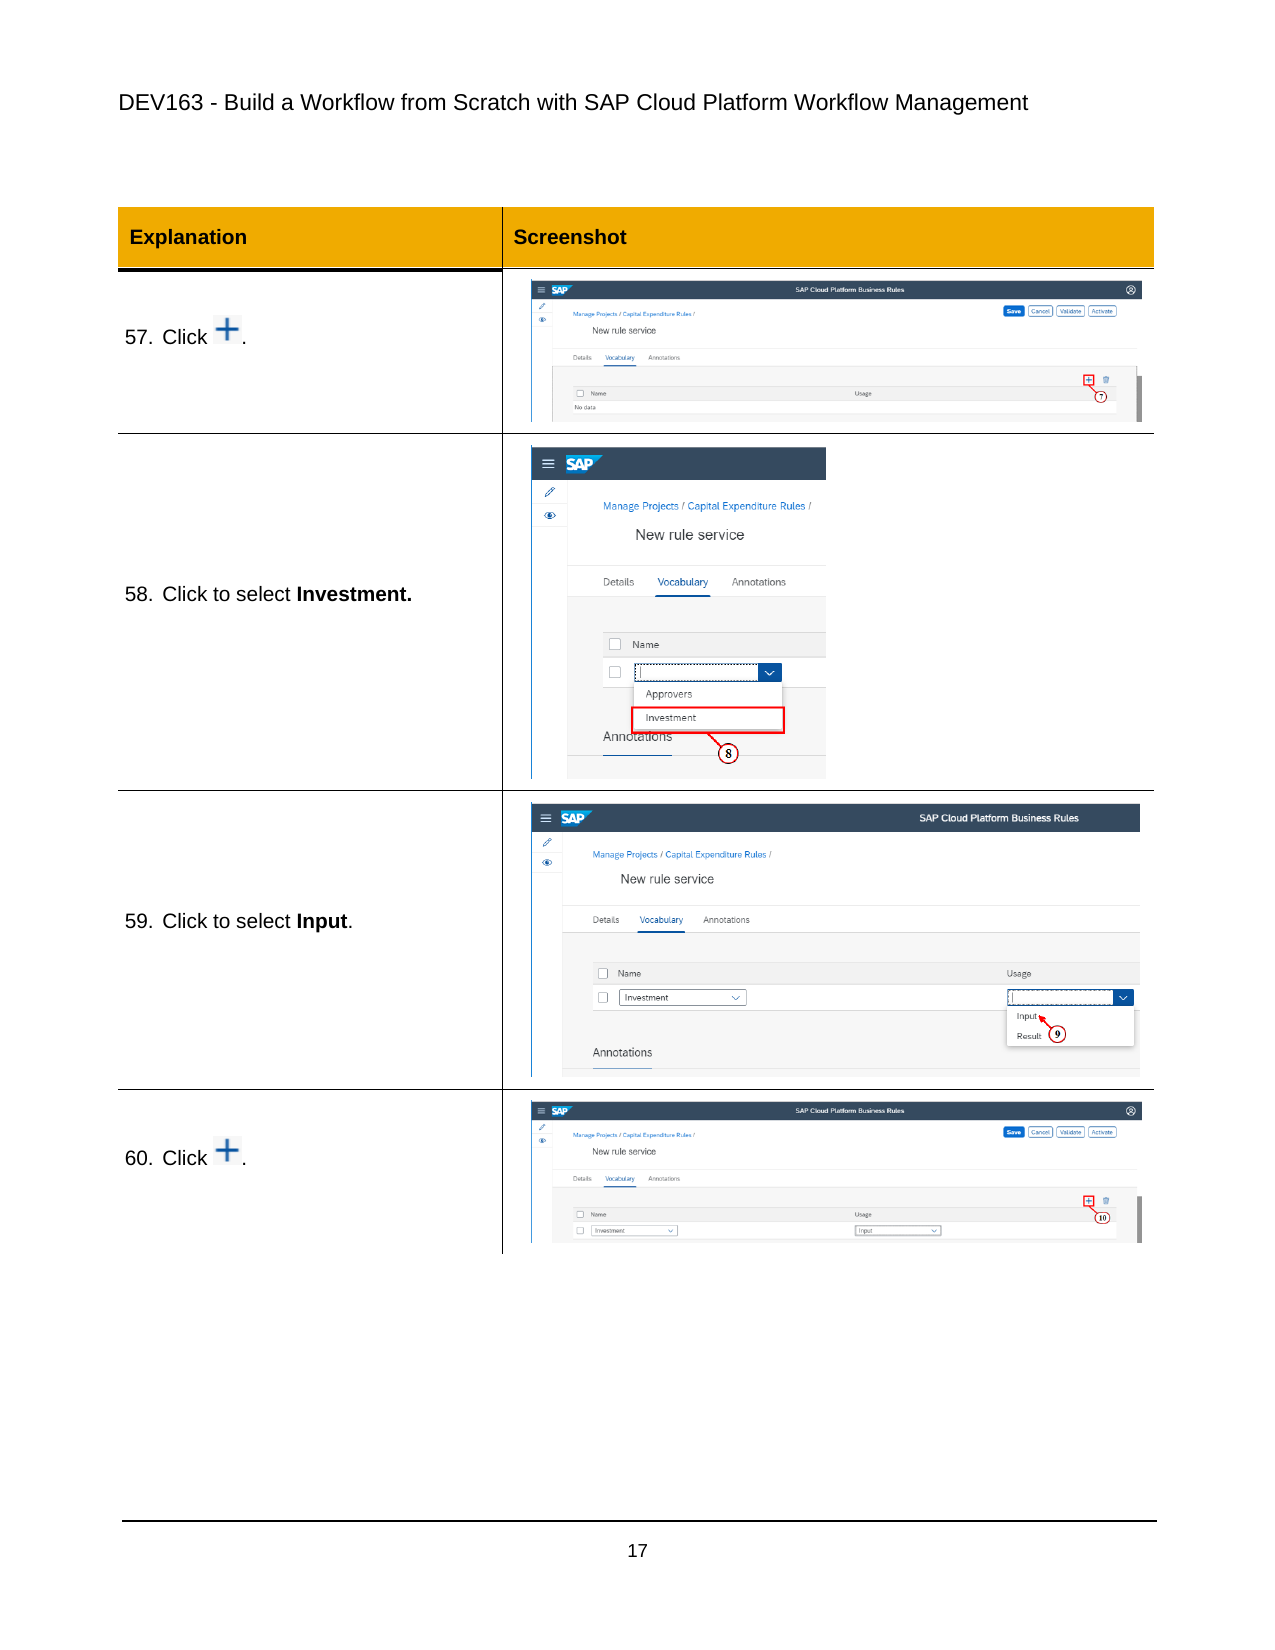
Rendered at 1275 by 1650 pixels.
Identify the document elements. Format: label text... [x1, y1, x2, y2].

table_cell Click . [118, 1090, 502, 1254]
table_cell Click to select Investment. [118, 434, 502, 790]
table_cell [503, 434, 1154, 790]
picture [213, 1136, 242, 1165]
table_cell [503, 1090, 1154, 1254]
table_header Screenshot [503, 207, 1154, 267]
picture [213, 315, 242, 344]
table_cell [503, 269, 1154, 433]
table_header Explanation [118, 207, 502, 267]
picture [531, 279, 1142, 422]
picture [531, 1100, 1142, 1243]
picture [531, 802, 1140, 1077]
table_cell Click . [118, 272, 502, 433]
picture [531, 445, 826, 779]
table_cell Click to select Input. [118, 791, 502, 1088]
table_cell [503, 791, 1154, 1088]
